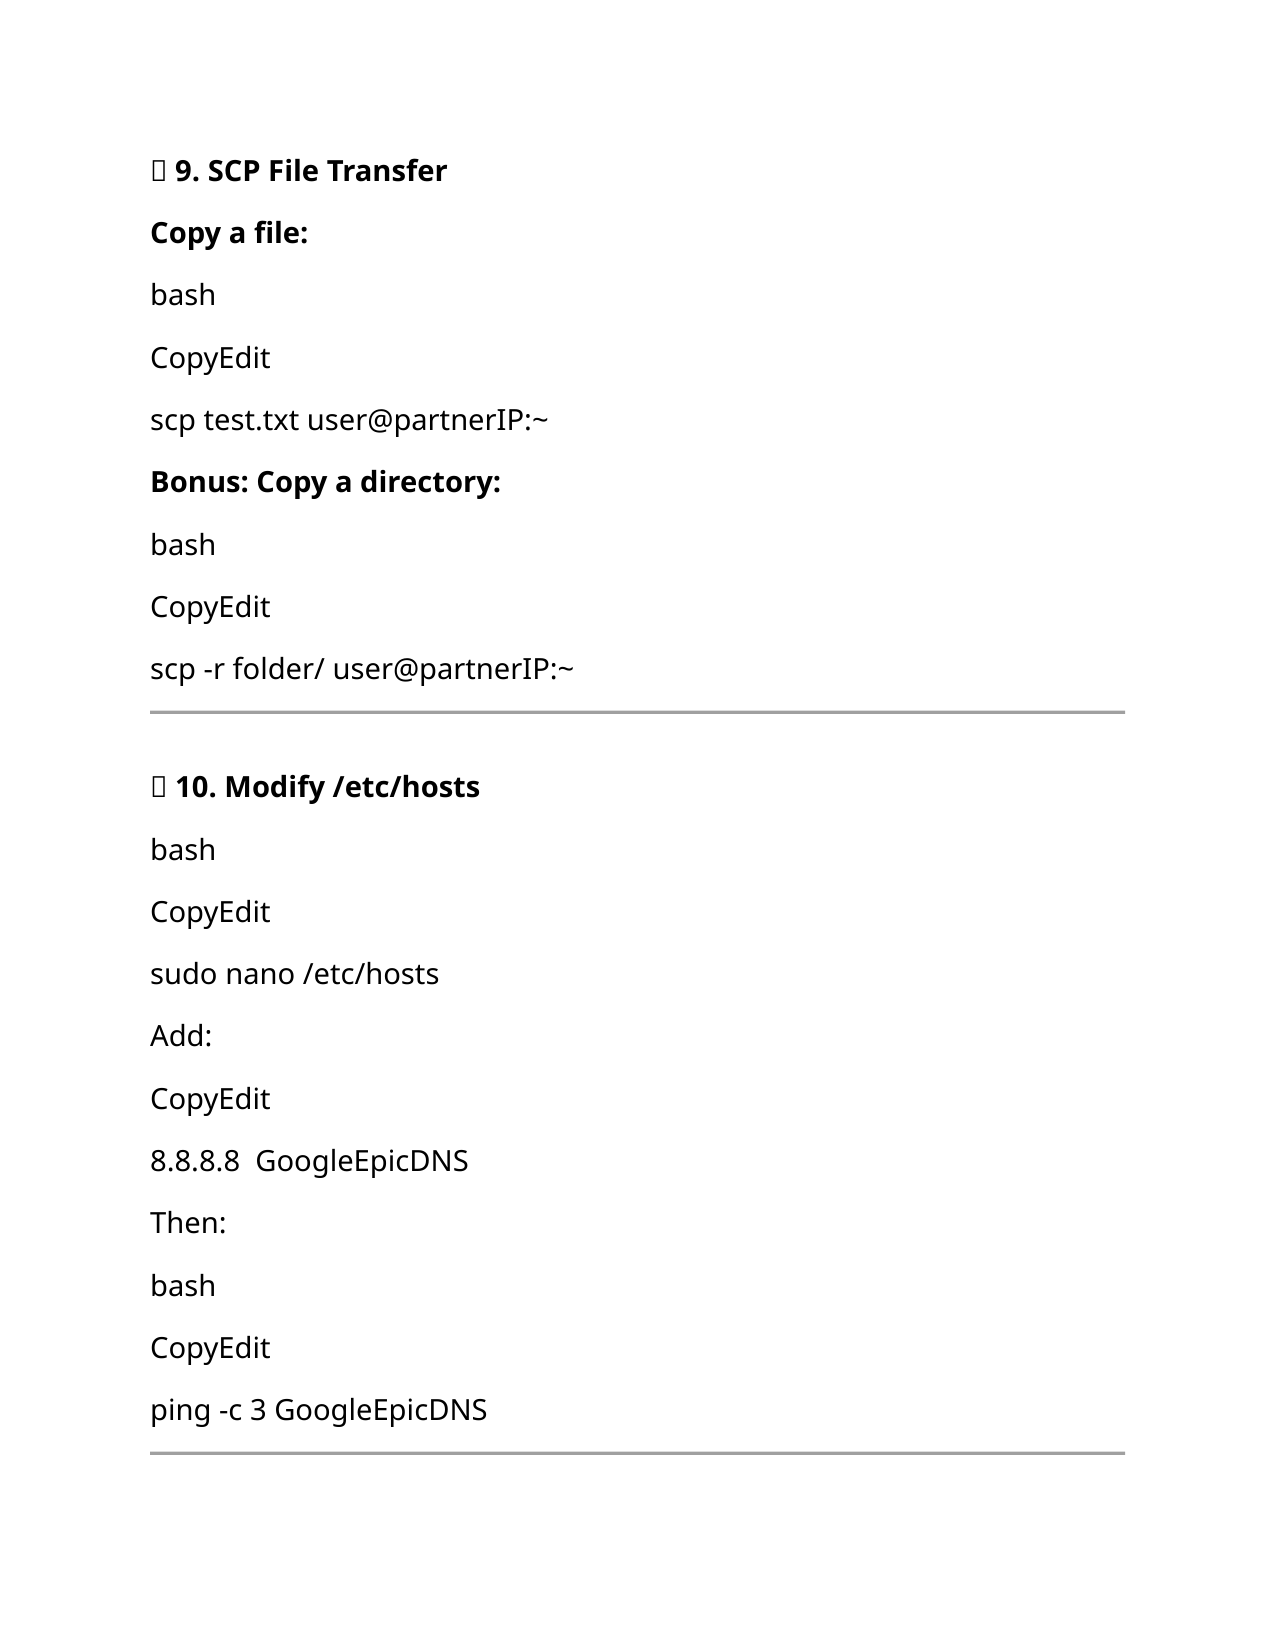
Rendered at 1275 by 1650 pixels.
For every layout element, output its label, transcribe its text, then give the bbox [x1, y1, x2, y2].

text Copy a file: [150, 212, 1125, 252]
text bash [150, 1265, 1125, 1304]
text CopyEdit [150, 891, 1125, 931]
text bash [150, 829, 1125, 868]
text ping -c 3 GoogleEpicDNS [150, 1389, 1125, 1429]
text scp test.txt user@partnerIP:~ [150, 399, 1125, 439]
text scp -r folder/ user@partnerIP:~ [150, 648, 1125, 688]
text CopyEdit [150, 1327, 1125, 1367]
text ✅ 10. Modify /etc/hosts [150, 766, 1125, 806]
text Then: [150, 1202, 1125, 1242]
text CopyEdit [150, 1078, 1125, 1118]
text sudo nano /etc/hosts [150, 953, 1125, 993]
text 8.8.8.8 GoogleEpicDNS [150, 1140, 1125, 1180]
text CopyEdit [150, 586, 1125, 626]
text Bonus: Copy a directory: [150, 461, 1125, 501]
text CopyEdit [150, 337, 1125, 377]
text bash [150, 274, 1125, 314]
text ✅ 9. SCP File Transfer [150, 150, 1125, 190]
text bash [150, 524, 1125, 563]
text Add: [150, 1016, 1125, 1055]
